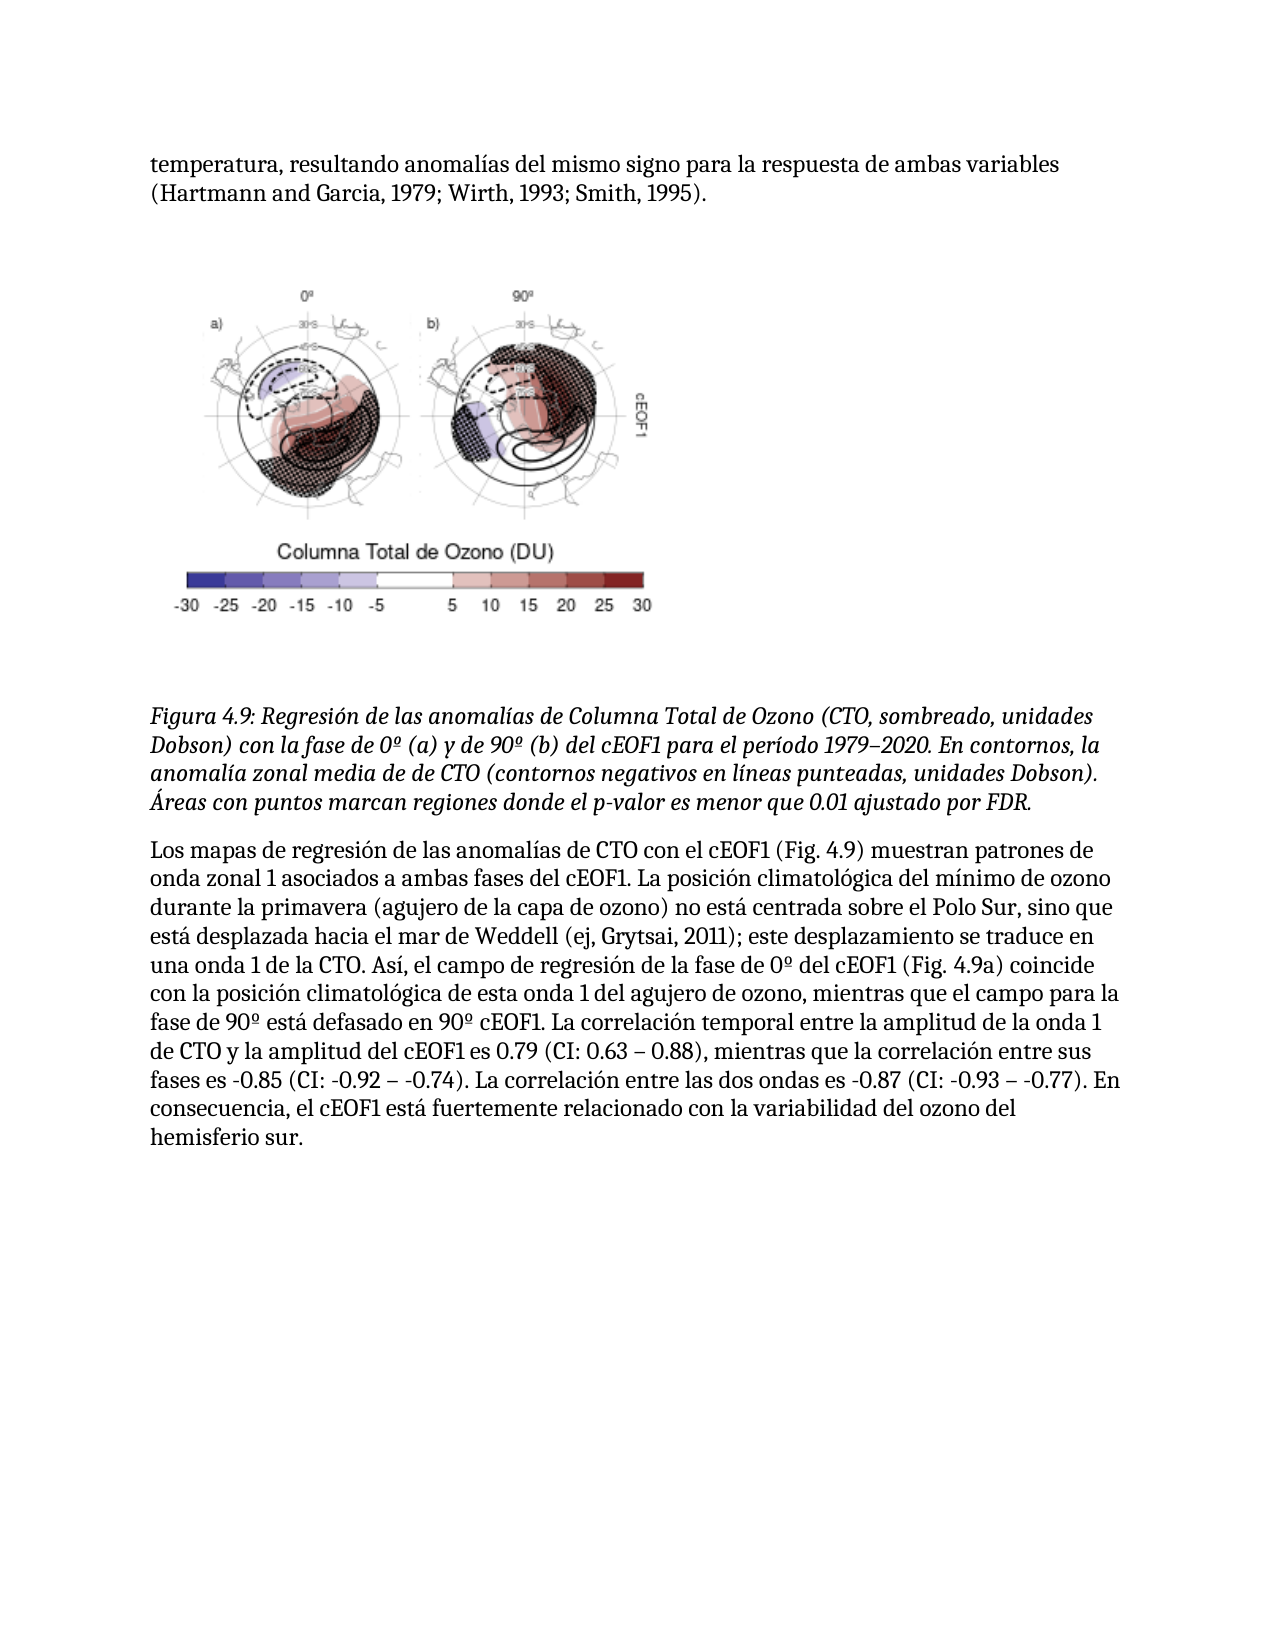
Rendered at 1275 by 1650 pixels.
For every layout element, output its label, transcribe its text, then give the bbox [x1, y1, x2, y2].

text Los mapas de regresión de las anomalías de CTO con el cEOF1 (Fig. 4.9) muestran patrones de onda zonal 1 asociados a ambas fases del cEOF1. La posición climatológica del mínimo de ozono durante la primavera (agujero de la capa de ozono) no está centrada sobre el Polo Sur, sino que está desplazada hacia el mar de Weddell (ej, Grytsai, 2011); este desplazamiento se traduce en una onda 1 de la CTO. Así, el campo de regresión de la fase de 0º del cEOF1 (Fig. 4.9a) coincide con la posición climatológica de esta onda 1 del agujero de ozono, mientras que el campo para la fase de 90º está defasado en 90º cEOF1. La correlación temporal entre la amplitud de la onda 1 de CTO y la amplitud del cEOF1 es 0.79 (CI: 0.63 – 0.88), mientras que la correlación entre sus fases es -0.85 (CI: -0.92 – -0.74). La correlación entre las dos ondas es -0.87 (CI: -0.93 – -0.77). En consecuencia, el cEOF1 está fuertemente relacionado con la variabilidad del ozono del hemisferio sur. [150, 836, 1125, 1152]
picture [168, 226, 668, 681]
text Figura 4.9: Regresión de las anomalías de Columna Total de Ozono (CTO, sombreado, unidades Dobson) con la fase de 0º (a) y de 90º (b) del cEOF1 para el período 1979–2020. En contornos, la anomalía zonal media de de CTO (contornos negativos en líneas punteadas, unidades Dobson). Áreas con puntos marcan regiones donde el p-valor es menor que 0.01 ajustado por FDR. [150, 702, 1125, 817]
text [150, 150, 1125, 207]
